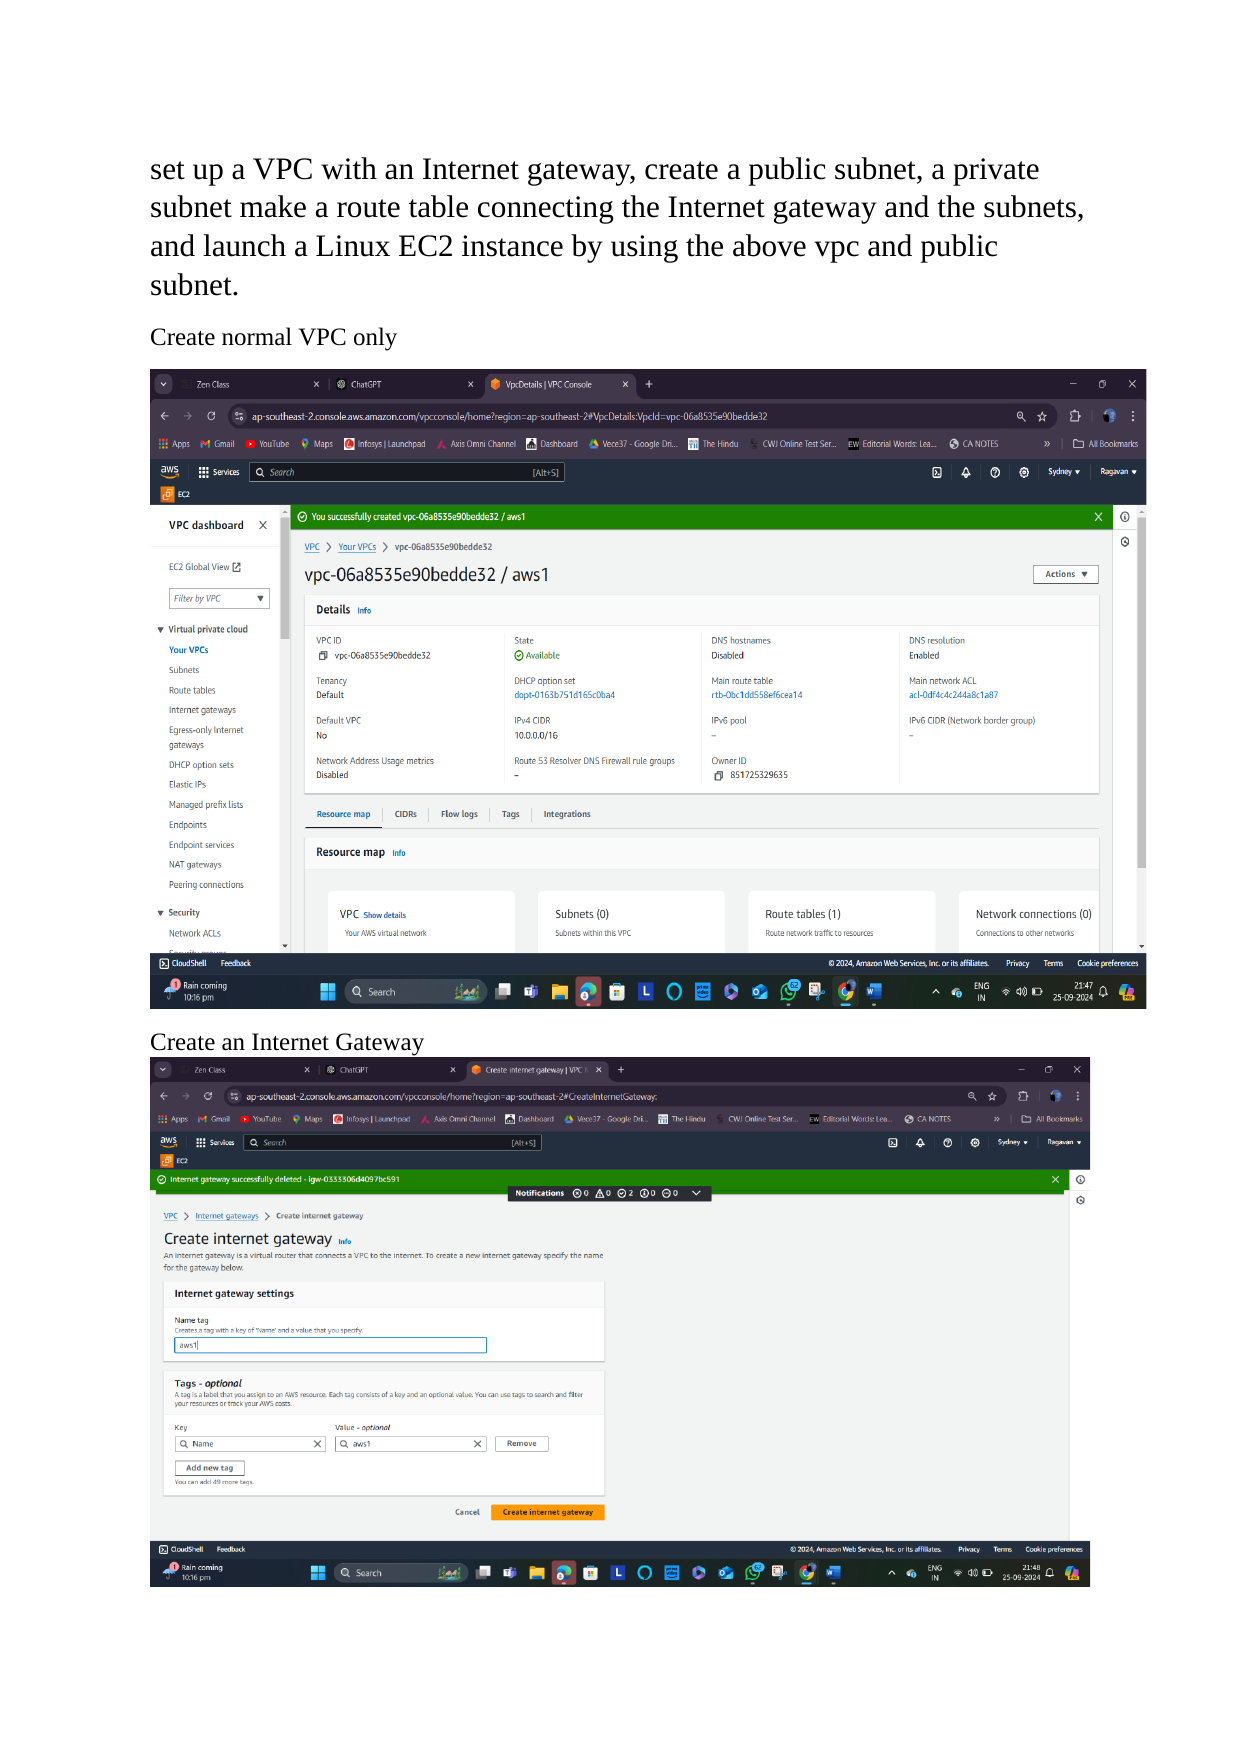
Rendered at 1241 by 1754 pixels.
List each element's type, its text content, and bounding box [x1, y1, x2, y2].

text set up a VPC with an Internet gateway, create a public subnet, a private subnet make a route table connecting the Internet gateway and the subnets, and launch a Linux EC2 instance by using the above vpc and public subnet. [150, 150, 1090, 302]
picture [150, 369, 1147, 1009]
picture [150, 1057, 1091, 1587]
text Create an Internet Gateway [150, 1027, 1090, 1057]
text Create normal VPC only [150, 322, 1090, 350]
